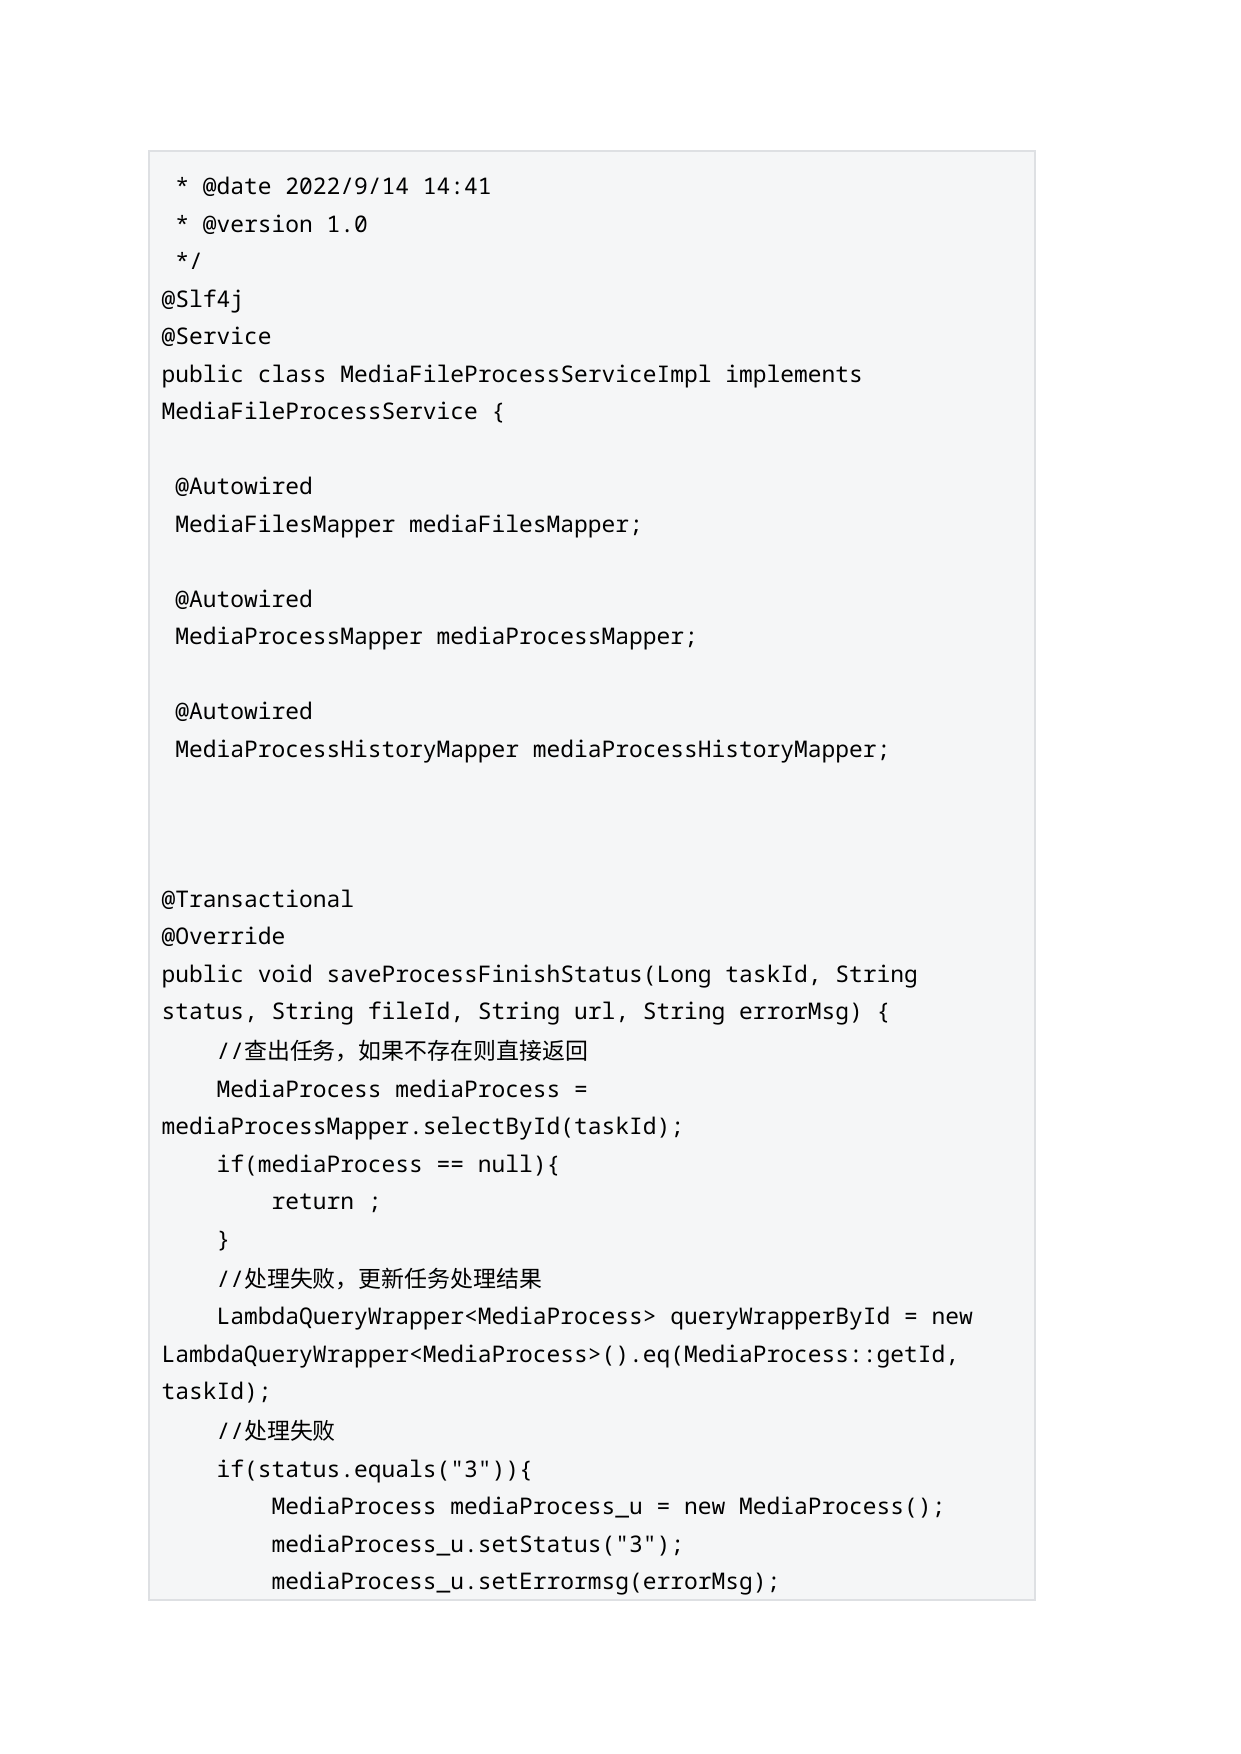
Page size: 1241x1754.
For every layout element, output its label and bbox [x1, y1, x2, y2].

table_header [150, 152, 1034, 1599]
